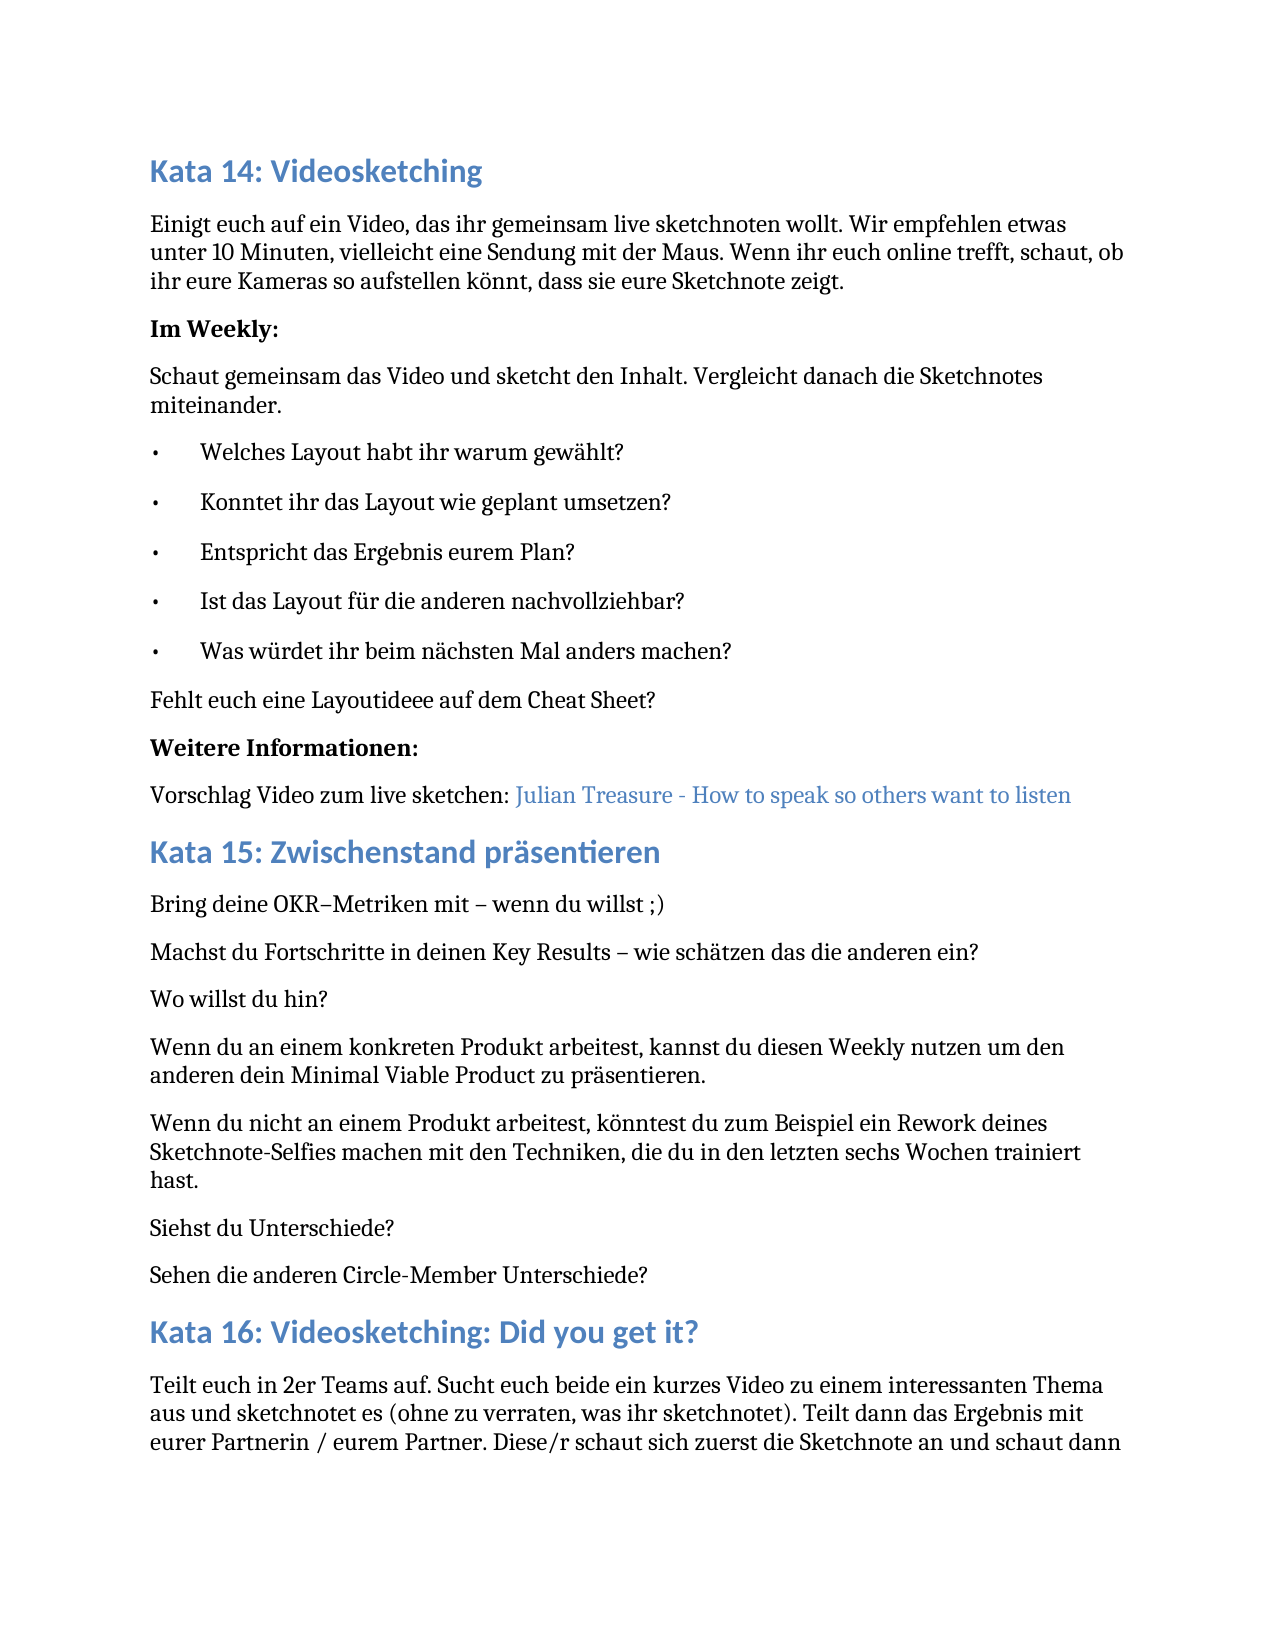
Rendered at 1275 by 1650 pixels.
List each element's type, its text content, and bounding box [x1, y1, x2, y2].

text Wenn du an einem konkreten Produkt arbeitest, kannst du diesen Weekly nutzen um den anderen dein Minimal Viable Product zu präsentieren. [150, 1033, 1125, 1090]
text Wo willst du hin? [150, 985, 1125, 1014]
subtitle Kata 14: Videosketching [150, 150, 1125, 191]
list Entspricht das Ergebnis eurem Plan? [150, 537, 1125, 566]
text Schaut gemeinsam das Video und sketcht den Inhalt. Vergleicht danach die Sketchnotes miteinander. [150, 362, 1125, 419]
text Vorschlag Video zum live sketchen: Julian Treasure - How to speak so others want to listen [150, 781, 1125, 810]
list Ist das Layout für die anderen nachvollziehbar? [150, 587, 1125, 616]
text Siehst du Unterschiede? [150, 1214, 1125, 1243]
text Bring deine OKR–Metriken mit – wenn du willst ;) [150, 890, 1125, 919]
text Weitere Informationen: [150, 734, 1125, 762]
list Welches Layout habt ihr warum gewählt? [150, 438, 1125, 467]
subtitle Kata 16: Videosketching: Did you get it? [150, 1311, 1125, 1352]
list Was würdet ihr beim nächsten Mal anders machen? [150, 637, 1125, 665]
text Im Weekly: [150, 314, 1125, 343]
list Konntet ihr das Layout wie geplant umsetzen? [150, 488, 1125, 517]
text Fehlt euch eine Layoutideee auf dem Cheat Sheet? [150, 686, 1125, 715]
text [150, 1371, 1125, 1457]
text Machst du Fortschritte in deinen Key Results – wie schätzen das die anderen ein? [150, 938, 1125, 966]
text Einigt euch auf ein Video, das ihr gemeinsam live sketchnoten wollt. Wir empfehlen etwas unter 10 Minuten, vielleicht eine Sendung mit der Maus. Wenn ihr euch online trefft, schaut, ob ihr eure Kameras so aufstellen könnt, dass sie eure Sketchnote zeigt. [150, 209, 1125, 296]
text Wenn du nicht an einem Produkt arbeitest, könntest du zum Beispiel ein Rework deines Sketchnote-Selfies machen mit den Techniken, die du in den letzten sechs Wochen trainiert hast. [150, 1109, 1125, 1195]
subtitle Kata 15: Zwischenstand präsentieren [150, 831, 1125, 871]
text Sehen die anderen Circle-Member Unterschiede? [150, 1261, 1125, 1290]
